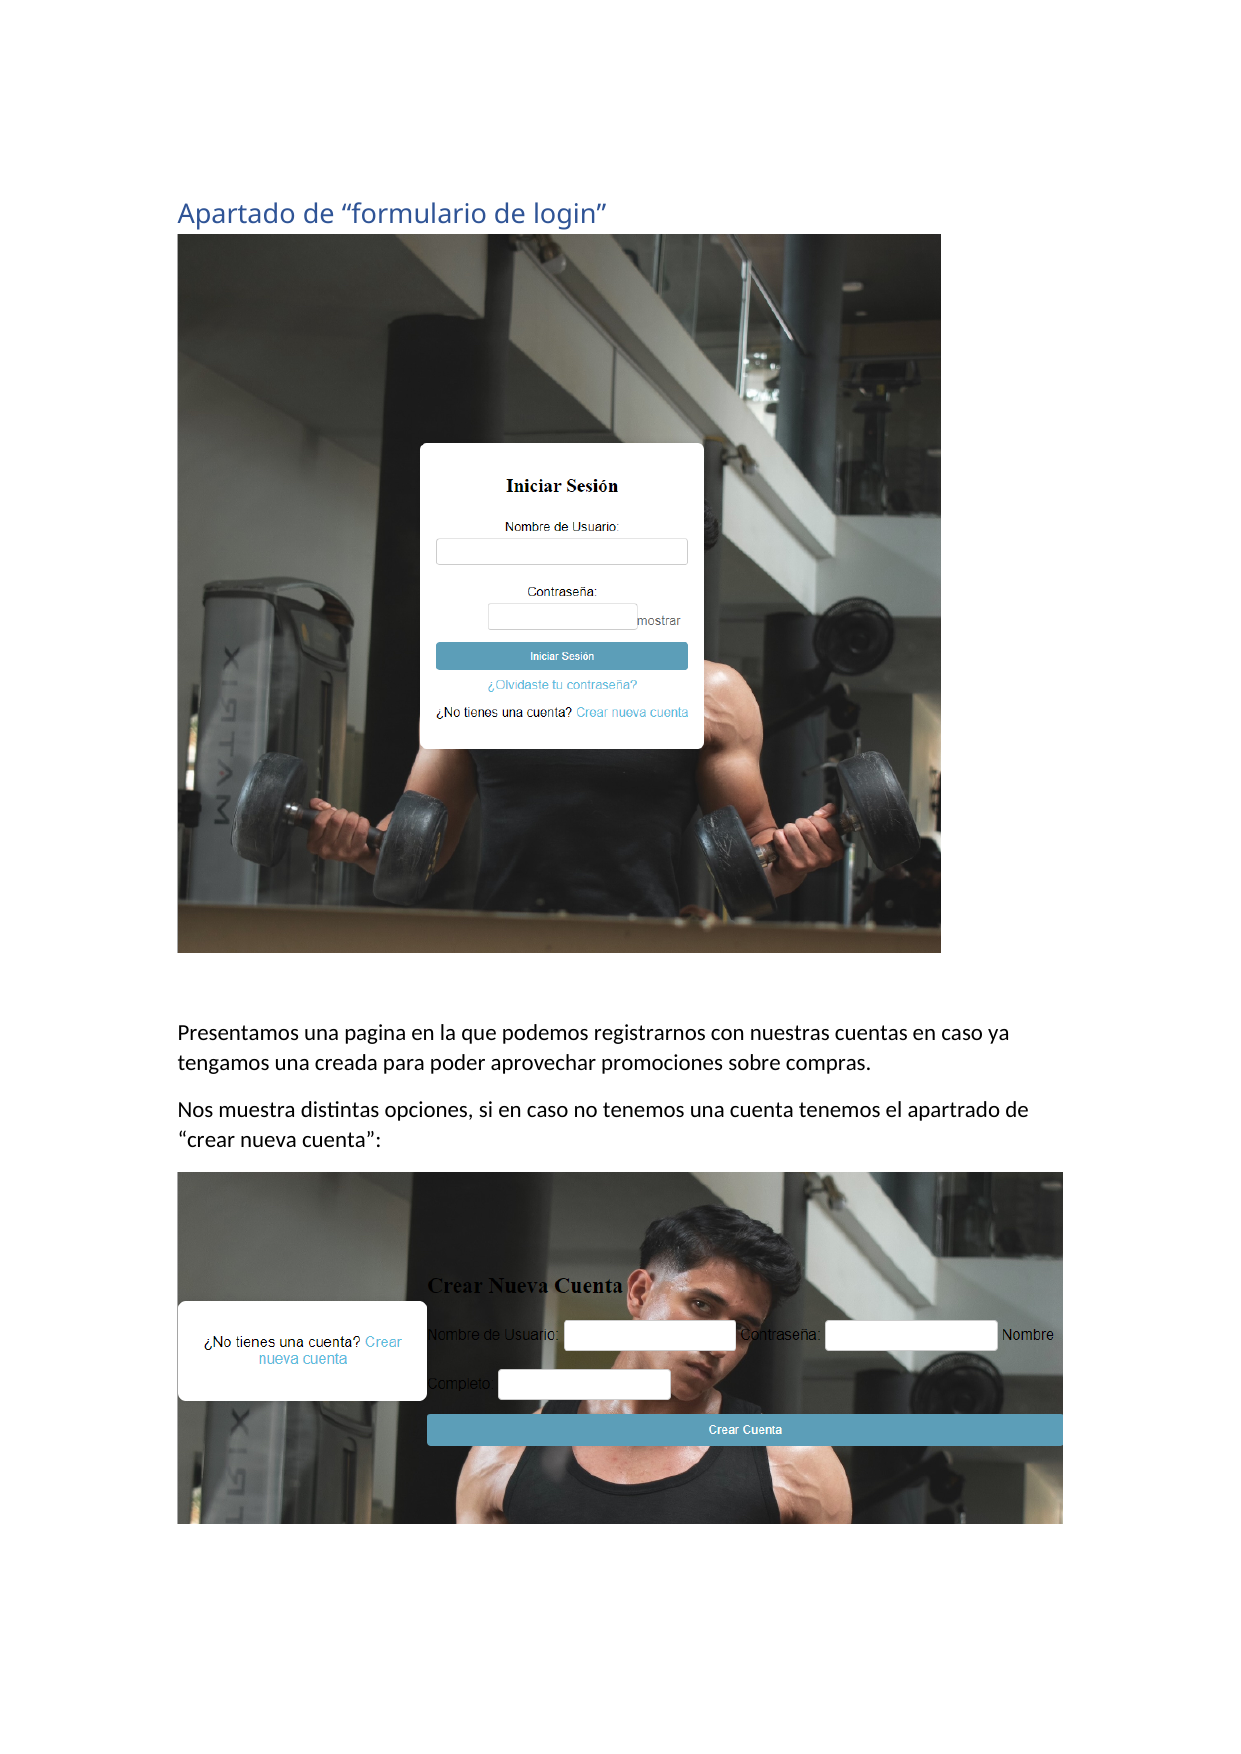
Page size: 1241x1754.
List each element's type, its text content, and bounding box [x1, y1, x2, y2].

subtitle Apartado de “formulario de login” [177, 194, 1063, 231]
picture [177, 234, 941, 953]
text Presentamos una pagina en la que podemos registrarnos con nuestras cuentas en caso ya tengamos una creada para poder aprovechar promociones sobre compras. [177, 1018, 1063, 1076]
text Nos muestra distintas opciones, si en caso no tenemos una cuenta tenemos el apartrado de “crear nueva cuenta”: [177, 1095, 1063, 1153]
picture [177, 1172, 1063, 1524]
